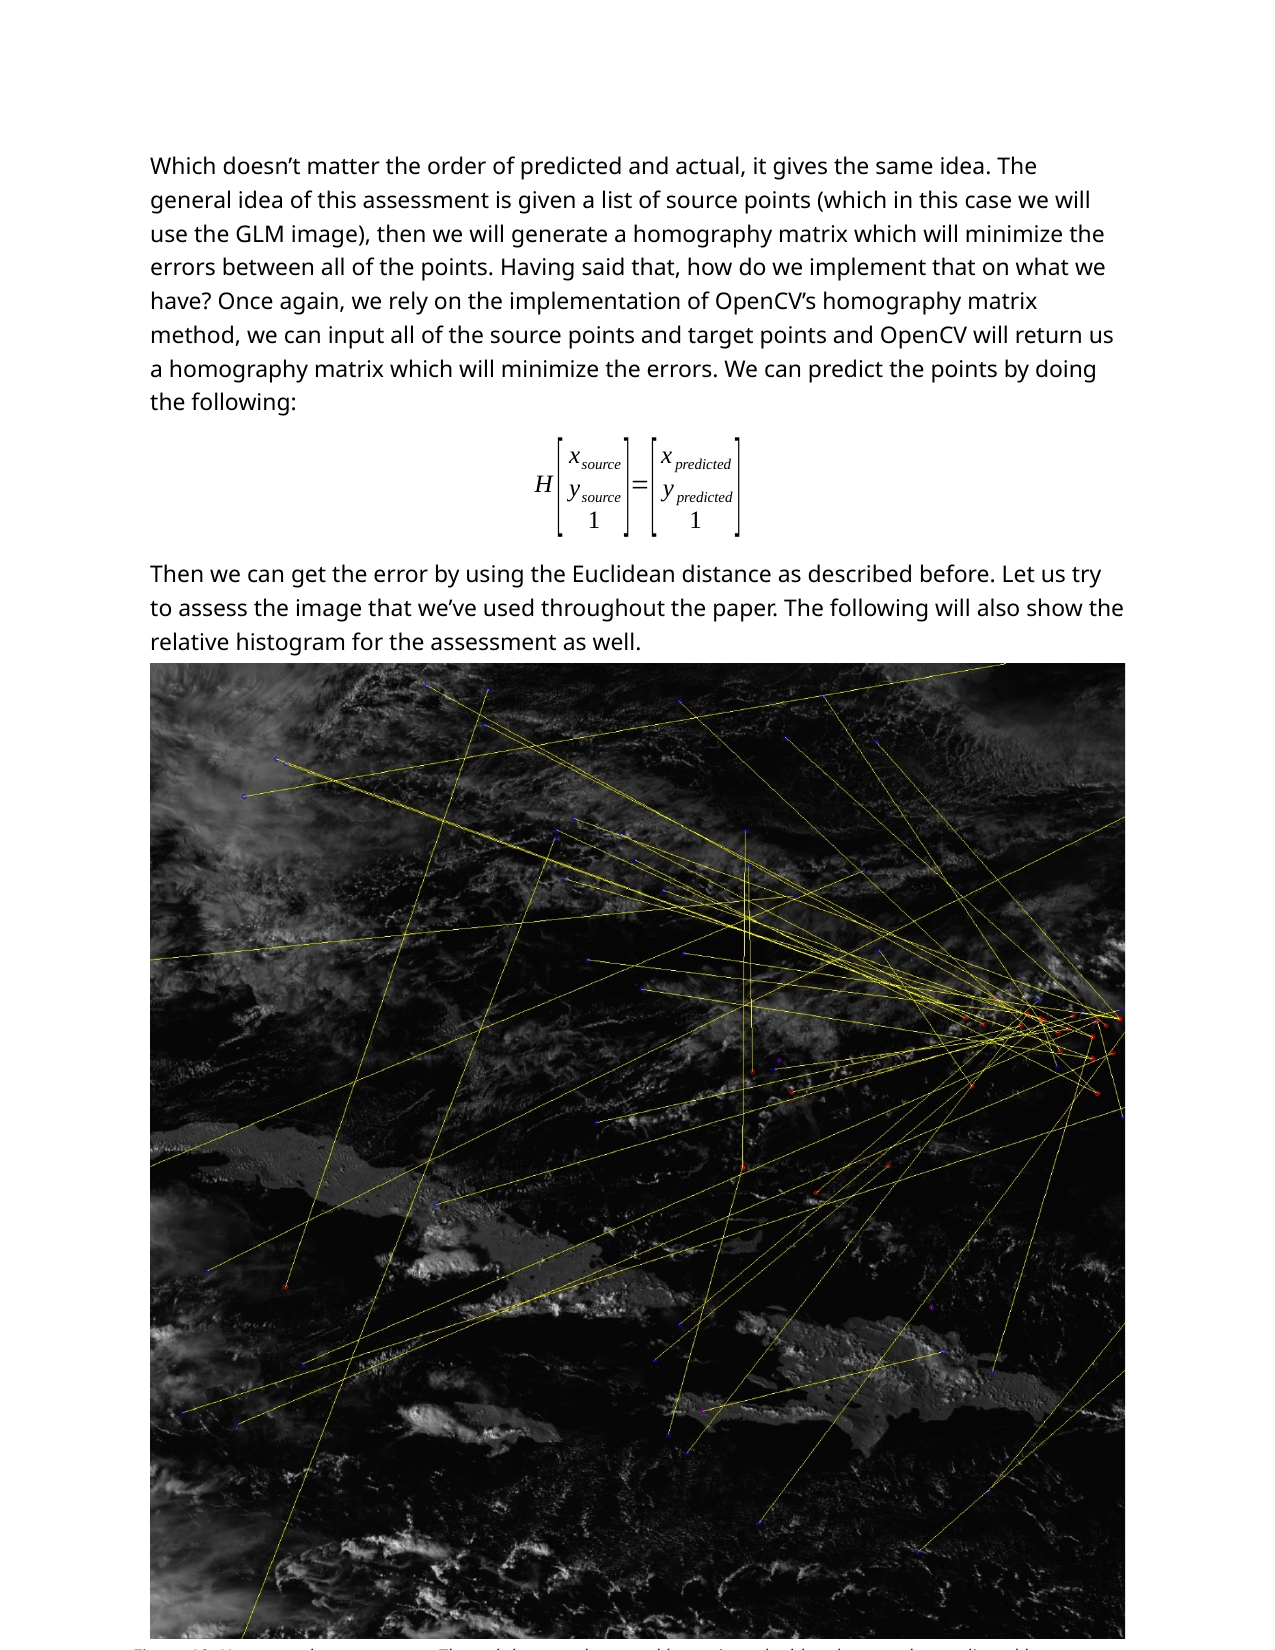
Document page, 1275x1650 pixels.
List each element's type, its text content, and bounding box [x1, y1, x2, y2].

picture [150, 663, 1125, 1639]
text Then we can get the error by using the Euclidean distance as described before. Let us try to assess the image that we’ve used throughout the paper. The following will also show the relative histogram for the assessment as well. [150, 558, 1125, 657]
text Which doesn’t matter the order of predicted and actual, it gives the same idea. The general idea of this assessment is given a list of source points (which in this case we will use the GLM image), then we will generate a homography matrix which will minimize the errors between all of the points. Having said that, how do we implement that on what we have? Once again, we rely on the implementation of OpenCV’s homography matrix method, we can input all of the source points and target points and OpenCV will return us a homography matrix which will minimize the errors. We can predict the points by doing the following: [150, 150, 1125, 417]
